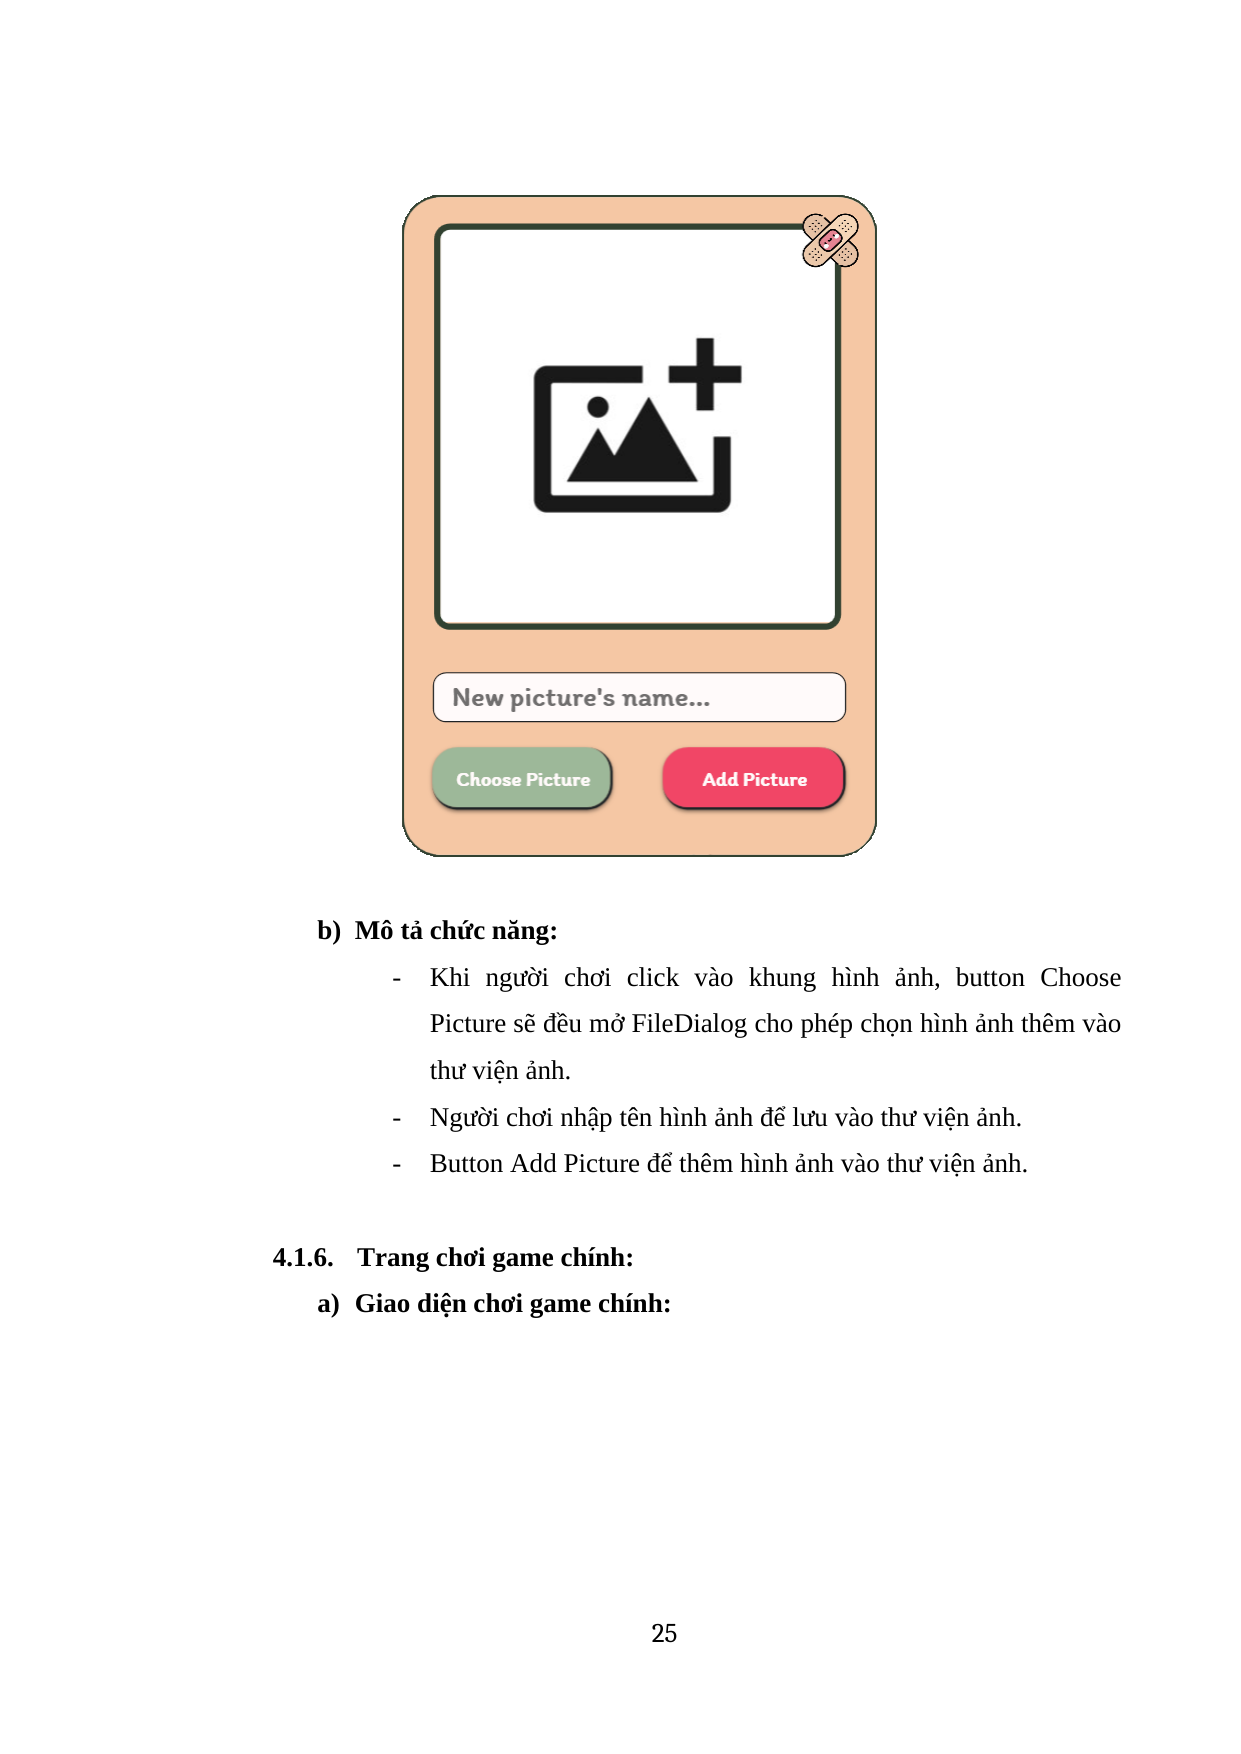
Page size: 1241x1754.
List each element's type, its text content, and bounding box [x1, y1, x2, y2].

list Người chơi nhập tên hình ảnh để lưu vào thư viện ảnh. [392, 1101, 1122, 1132]
list Button Add Picture để thêm hình ảnh vào thư viện ảnh. [392, 1147, 1122, 1178]
picture [366, 177, 899, 886]
list Giao diện chơi game chính: [317, 1287, 1122, 1318]
list Mô tả chức năng: [317, 914, 1122, 945]
list Khi người chơi click vào khung hình ảnh, button Choose Picture sẽ đều mở FileDialog cho phép chọn hình ảnh thêm vào thư viện ảnh. [392, 961, 1122, 1085]
list Trang chơi game chính: [273, 1241, 1122, 1272]
